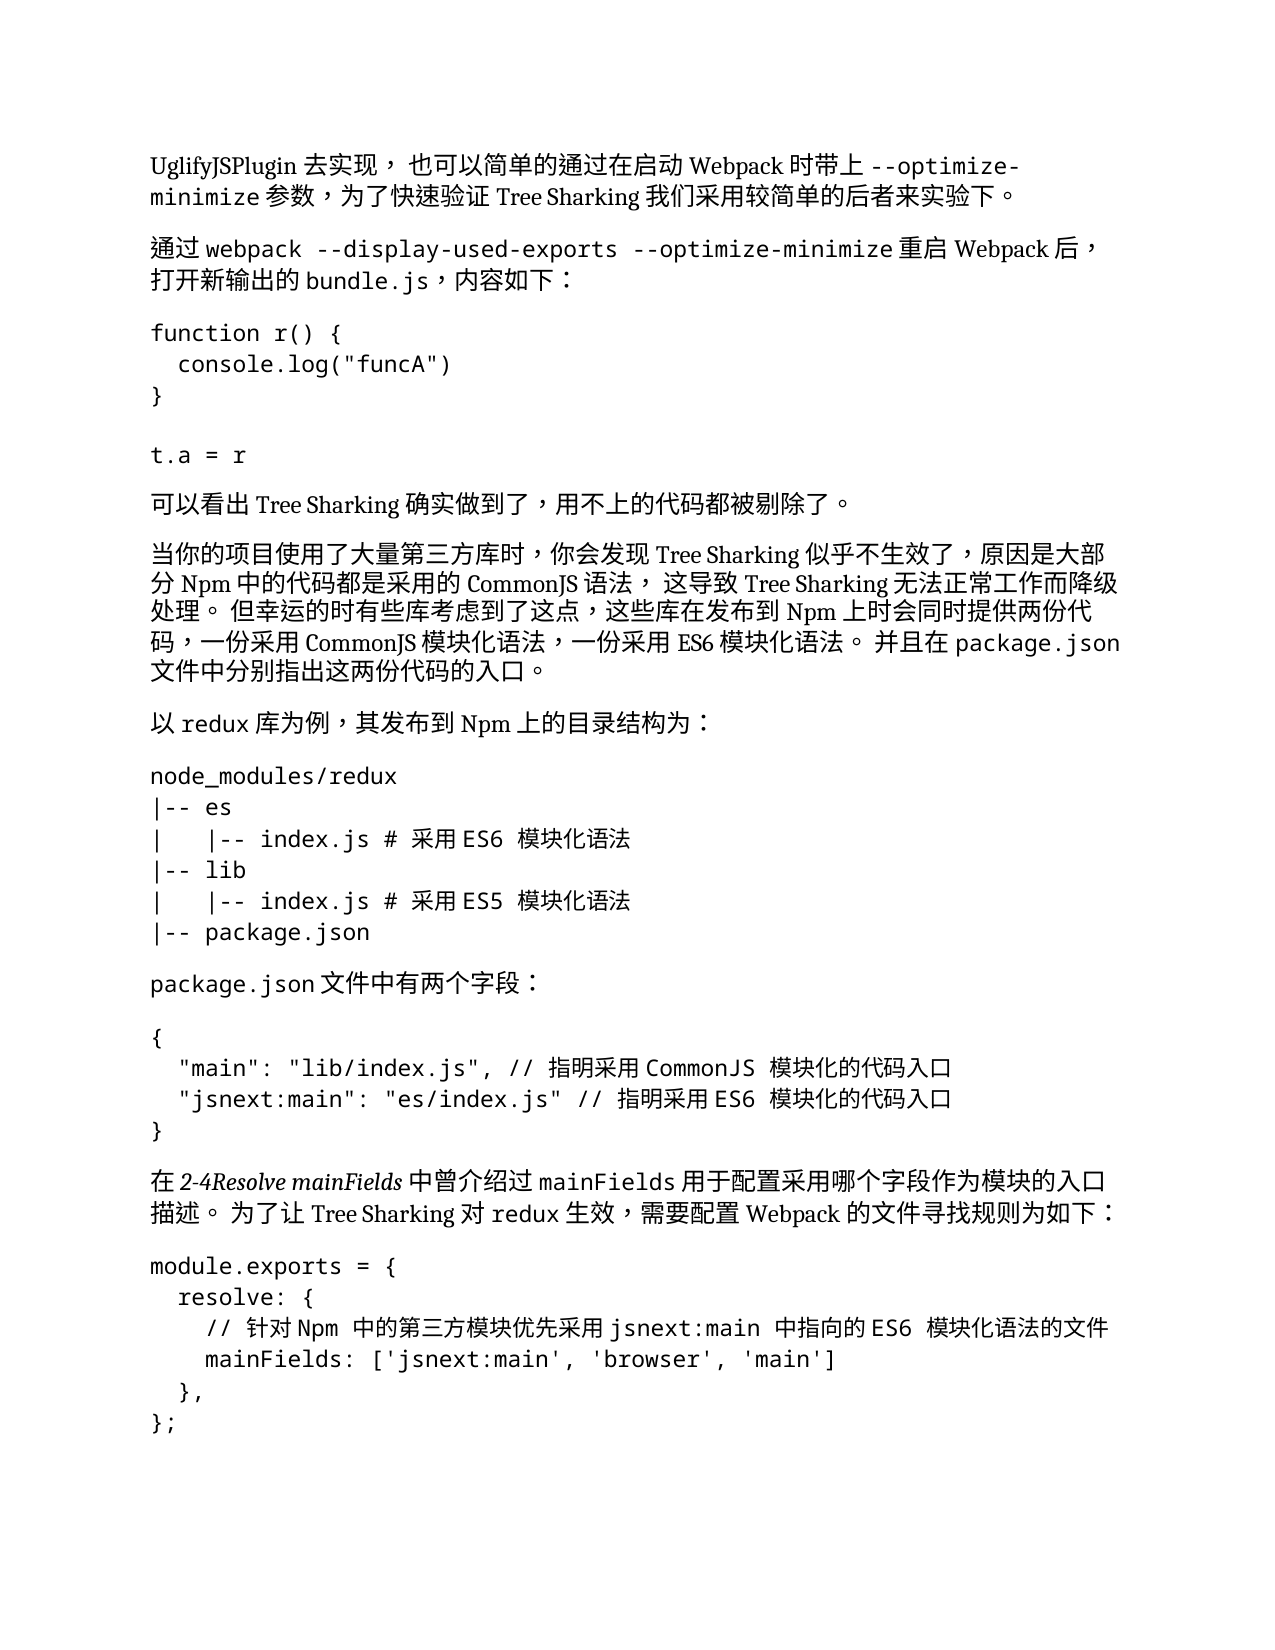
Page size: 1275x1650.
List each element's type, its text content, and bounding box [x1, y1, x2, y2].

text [150, 150, 1125, 212]
text 当你的项目使用了大量第三方库时，你会发现 Tree Sharking 似乎不生效了，原因是大部分 Npm 中的代码都是采用的 CommonJS 语法， 这导致 Tree Sharking 无法正常工作而降级处理。 但幸运的时有些库考虑到了这点，这些库在发布到 Npm 上时会同时提供两份代码，一份采用 CommonJS 模块化语法，一份采用 ES6 模块化语法。 并且在 package.json 文件中分别指出这两份代码的入口。 [150, 541, 1125, 687]
text package.json 文件中有两个字段： [150, 968, 1125, 999]
text 以 redux 库为例，其发布到 Npm 上的目录结构为： [150, 708, 1125, 739]
text 通过 webpack --display-used-exports --optimize-minimize 重启 Webpack 后，打开新输出的 bundle.js，内容如下： [150, 233, 1125, 296]
text 在2-4Resolve mainFields 中曾介绍过 mainFields 用于配置采用哪个字段作为模块的入口描述。 为了让 Tree Sharking 对 redux 生效，需要配置 Webpack 的文件寻找规则为如下： [150, 1166, 1125, 1229]
text 可以看出 Tree Sharking 确实做到了，用不上的代码都被剔除了。 [150, 491, 1125, 520]
